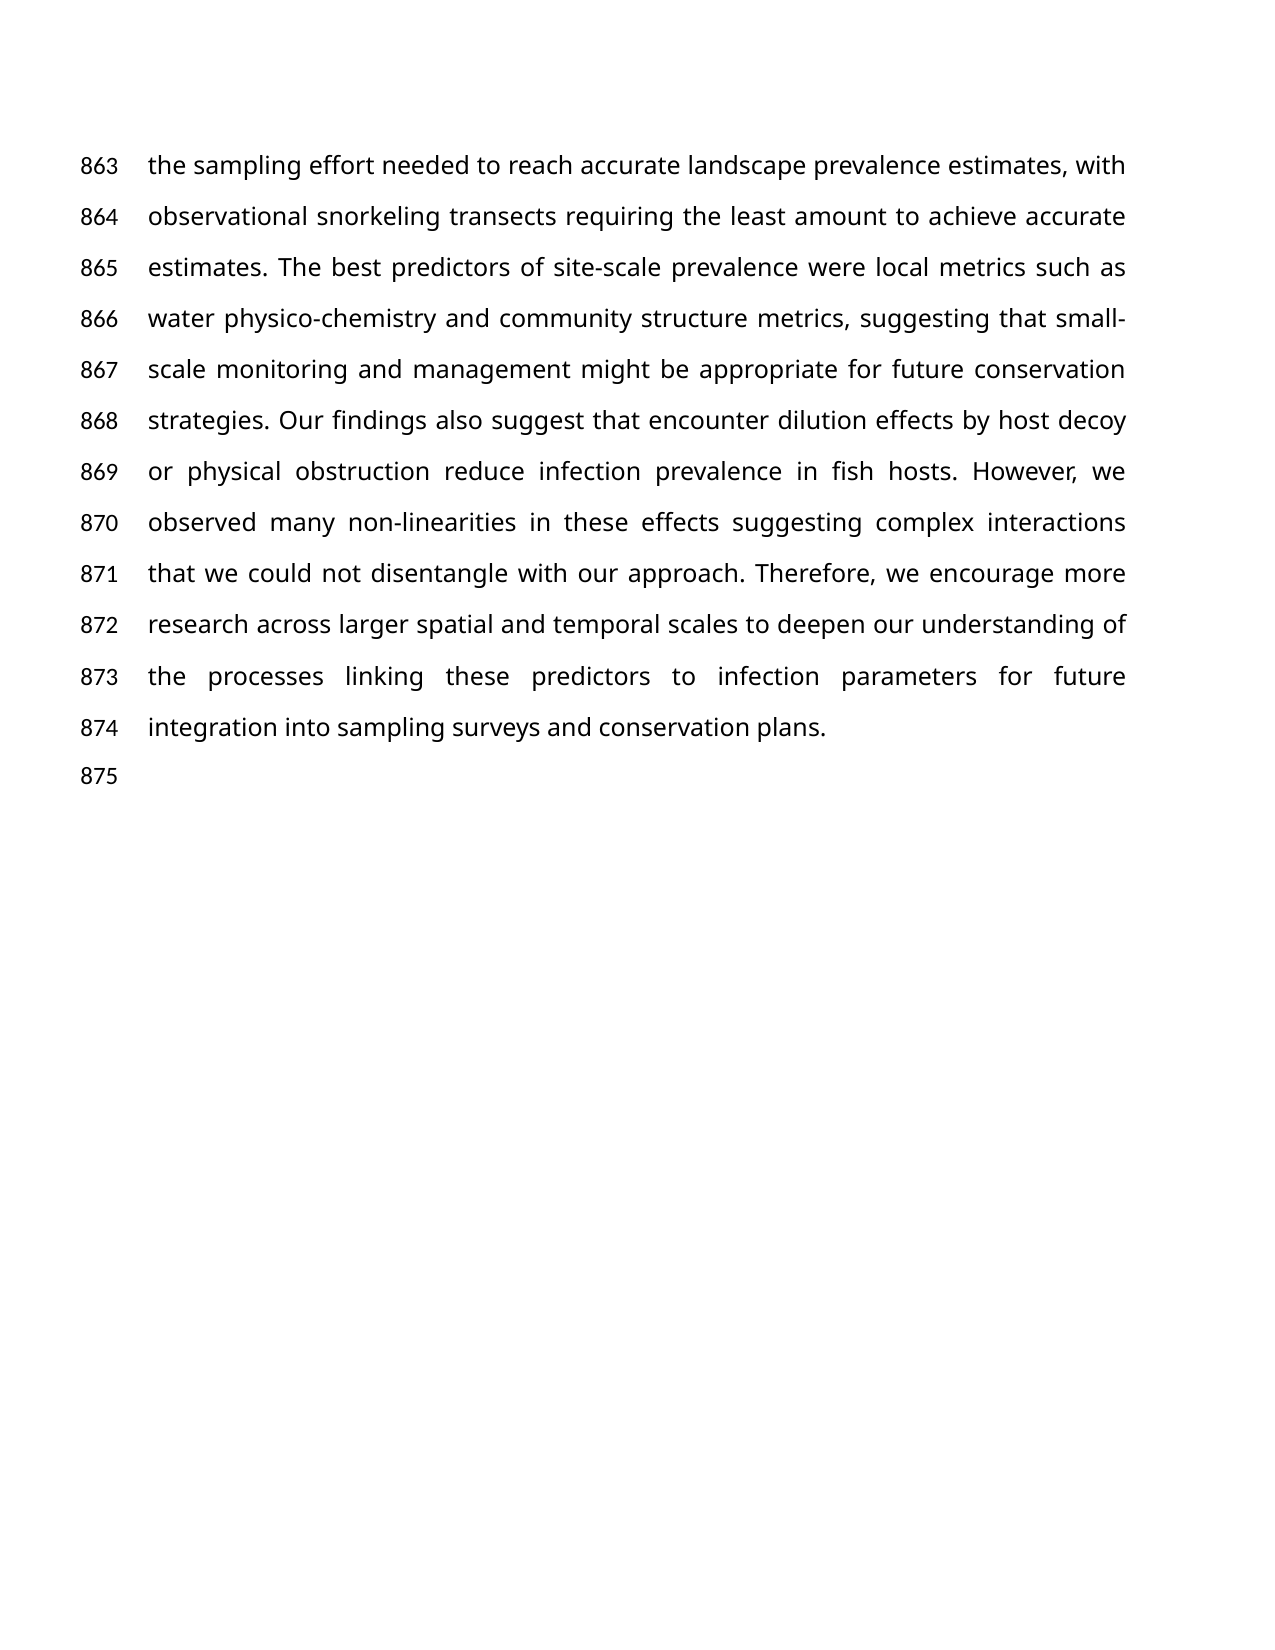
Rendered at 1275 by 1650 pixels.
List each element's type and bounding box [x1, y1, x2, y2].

text [148, 148, 1127, 743]
